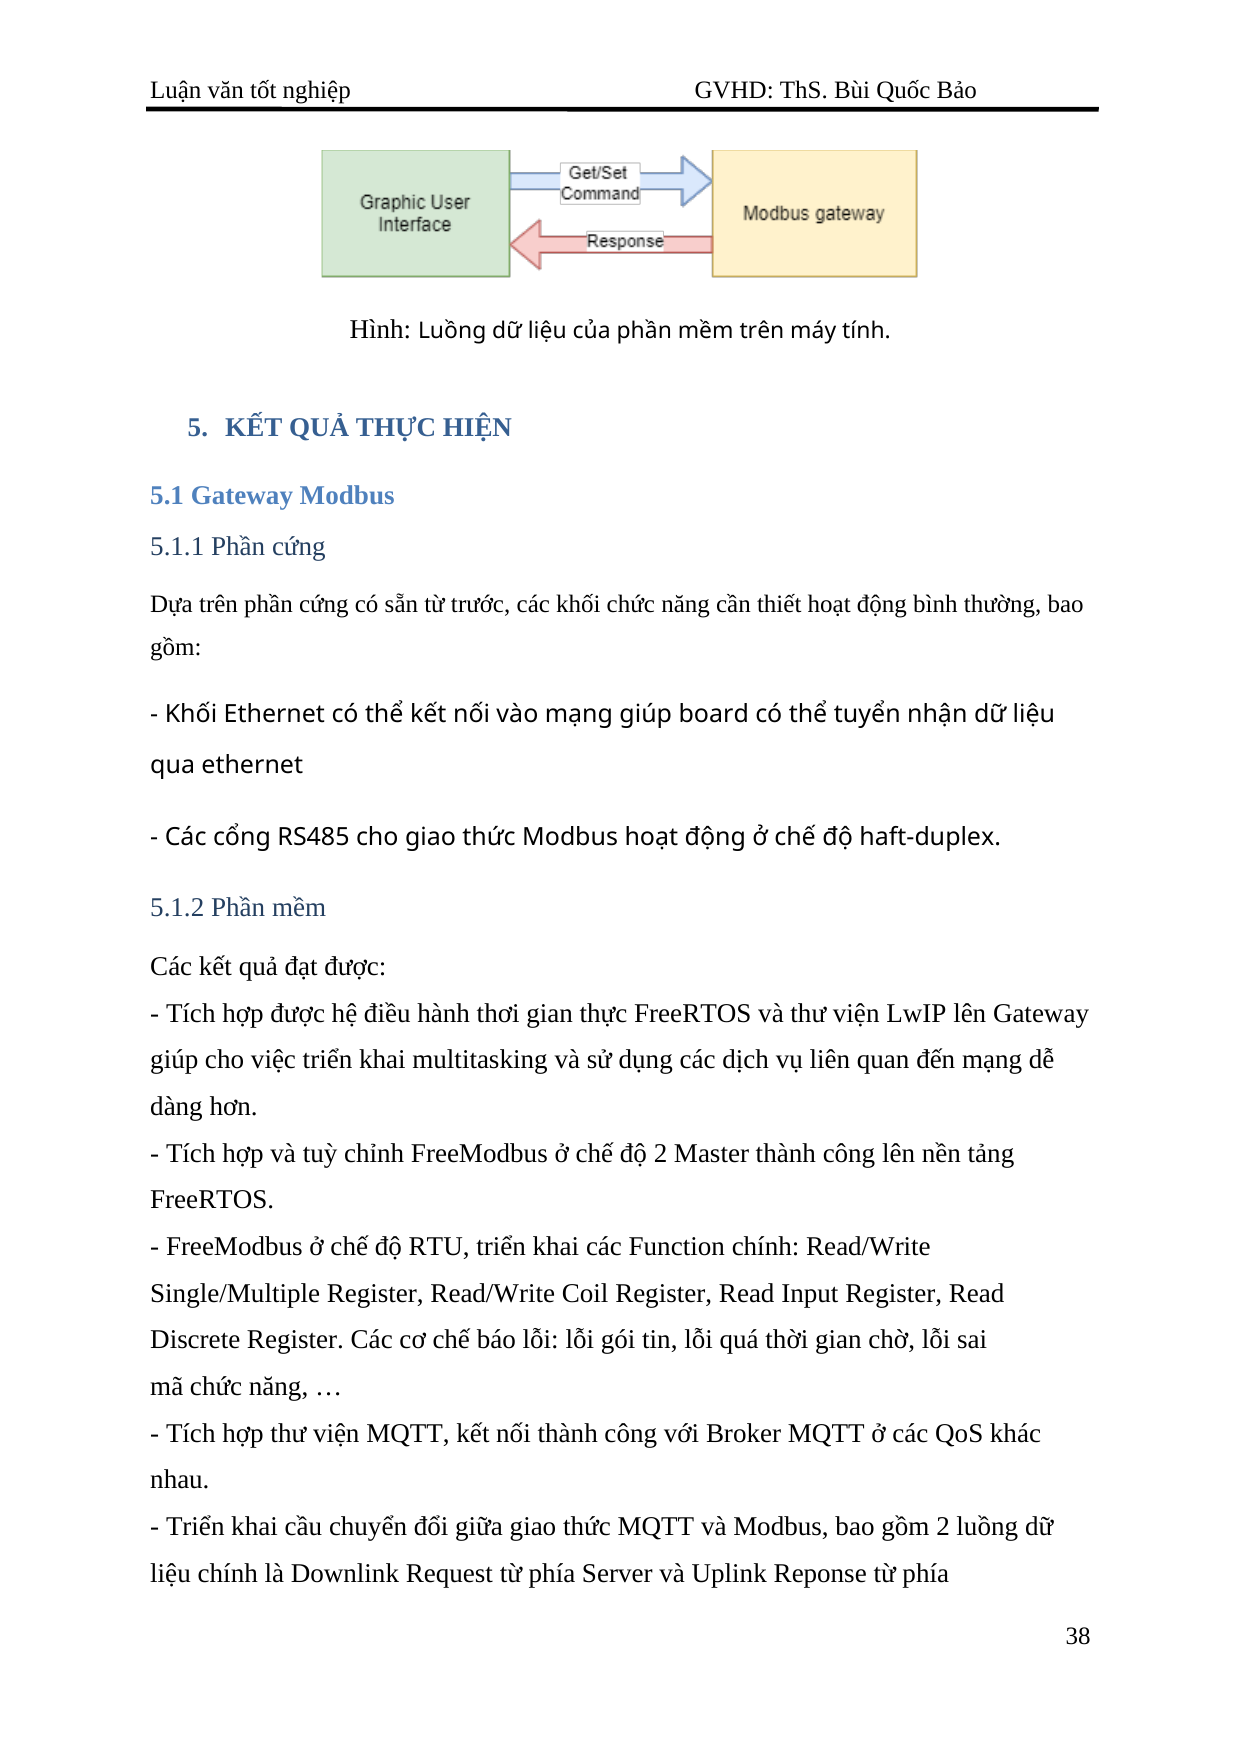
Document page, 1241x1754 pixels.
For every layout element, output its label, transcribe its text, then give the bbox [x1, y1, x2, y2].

subtitle KẾT QUẢ THỰC HIỆN [187, 411, 1090, 443]
subtitle 5.1.1 Phần cứng [150, 530, 1090, 561]
text - Các cổng RS485 cho giao thức Modbus hoạt động ở chế độ haft-duplex. [150, 819, 1090, 853]
text Hình: Luồng dữ liệu của phần mềm trên máy tính. [150, 313, 1090, 345]
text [150, 950, 1090, 1588]
text Dựa trên phần cứng có sẵn từ trước, các khối chức năng cần thiết hoạt động bình thường, bao gồm: [150, 589, 1090, 661]
subtitle 5.1 Gateway Modbus [150, 479, 1090, 510]
subtitle 5.1.2 Phần mềm [150, 891, 1090, 922]
text - Khối Ethernet có thể kết nối vào mạng giúp board có thể tuyển nhận dữ liệu qua ethernet [150, 696, 1090, 781]
picture [321, 150, 919, 279]
